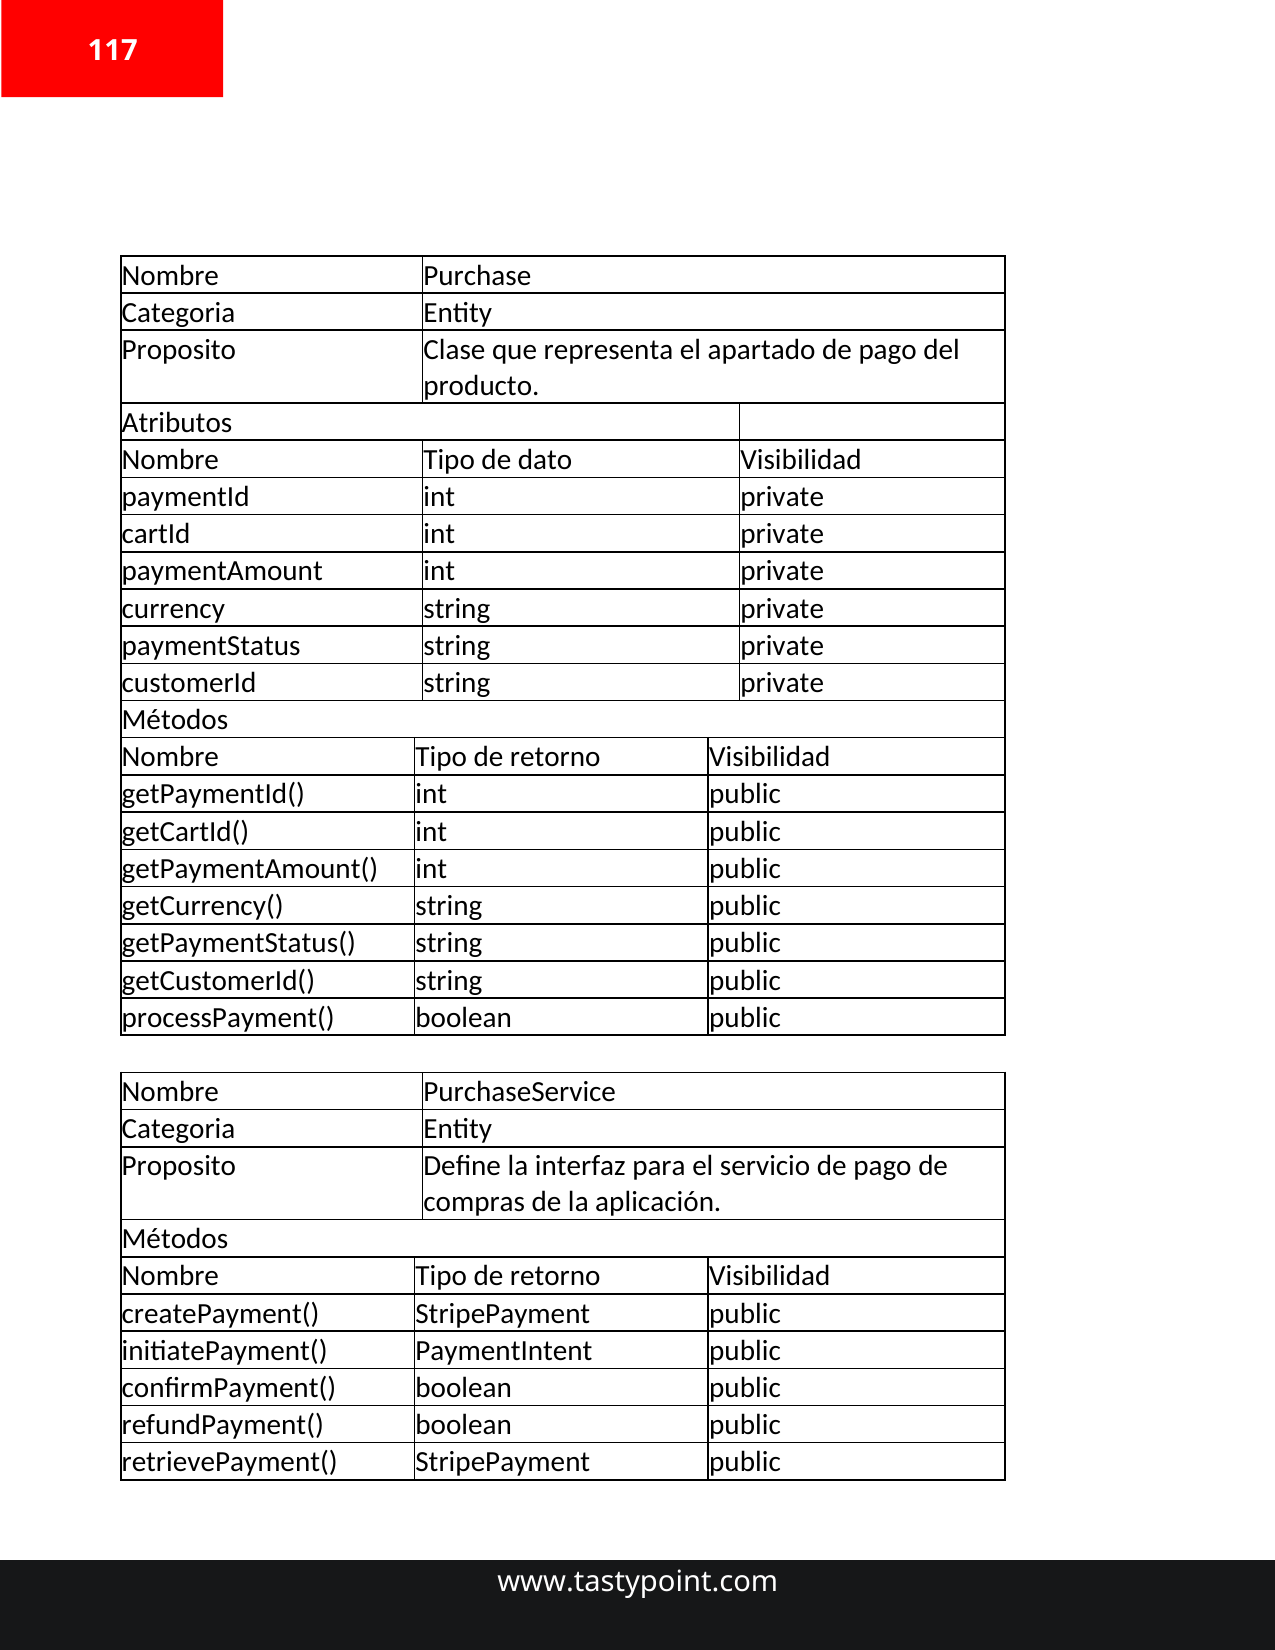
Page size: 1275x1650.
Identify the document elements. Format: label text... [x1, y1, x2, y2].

table_cell Tipo de dato [423, 441, 739, 477]
table_header PurchaseService [423, 1073, 1004, 1109]
table_cell Entity [423, 1110, 1004, 1146]
table_cell Atributos [122, 404, 739, 439]
table_cell int [415, 850, 707, 886]
table_cell Visibilidad [740, 441, 1004, 477]
table_cell cartId [122, 515, 422, 551]
table_cell string [415, 887, 707, 923]
table_cell getPaymentId() [122, 776, 414, 811]
table_cell boolean [415, 999, 707, 1034]
table_cell int [415, 776, 707, 811]
table_cell string [415, 962, 707, 997]
table_cell getCartId() [122, 813, 414, 848]
table_cell Categoria [122, 294, 422, 329]
table_cell refundPayment() [122, 1406, 414, 1442]
table_header Nombre [122, 1073, 422, 1109]
table_cell public [709, 925, 1004, 960]
table_cell string [423, 627, 739, 662]
table_cell boolean [415, 1406, 707, 1442]
table_header Nombre [122, 257, 422, 292]
table_cell StripePayment [415, 1443, 707, 1479]
table_cell getPaymentAmount() [122, 850, 414, 886]
table_cell public [709, 999, 1004, 1034]
table_cell Nombre [122, 738, 414, 774]
table_cell private [740, 478, 1004, 514]
table_cell processPayment() [122, 999, 414, 1034]
table_cell Define la interfaz para el servicio de pago de compras de la aplicación. [423, 1148, 1004, 1219]
table_cell public [709, 962, 1004, 997]
table_cell Métodos [122, 701, 1004, 737]
table_cell Nombre [122, 1258, 414, 1293]
table_cell private [740, 664, 1004, 700]
table_cell getCustomerId() [122, 962, 414, 997]
table_cell public [709, 776, 1004, 811]
table_cell public [709, 1295, 1004, 1330]
table_cell string [423, 590, 739, 625]
table_cell public [709, 850, 1004, 886]
table_cell public [709, 1406, 1004, 1442]
table_cell boolean [415, 1369, 707, 1405]
table_header Purchase [423, 257, 1004, 292]
table_cell Métodos [122, 1220, 1004, 1256]
table_cell getCurrency() [122, 887, 414, 923]
table_cell customerId [122, 664, 422, 700]
table_cell currency [122, 590, 422, 625]
table_cell public [709, 1332, 1004, 1367]
table_cell int [423, 515, 739, 551]
table_cell string [423, 664, 739, 700]
table_cell private [740, 515, 1004, 551]
table_cell Tipo de retorno [415, 738, 707, 774]
table_cell public [709, 1369, 1004, 1405]
table_cell private [740, 590, 1004, 625]
table_cell [740, 404, 1004, 439]
table_cell paymentId [122, 478, 422, 514]
table_cell private [740, 553, 1004, 588]
table_cell retrievePayment() [122, 1443, 414, 1479]
table_cell public [709, 1443, 1004, 1479]
table_cell createPayment() [122, 1295, 414, 1330]
table_cell getPaymentStatus() [122, 925, 414, 960]
table_cell StripePayment [415, 1295, 707, 1330]
table_cell confirmPayment() [122, 1369, 414, 1405]
table_cell Nombre [122, 441, 422, 477]
table_cell int [423, 478, 739, 514]
table_cell Clase que representa el apartado de pago del producto. [423, 331, 1004, 402]
table_cell private [740, 627, 1004, 662]
table_cell Visibilidad [709, 1258, 1004, 1293]
table_cell public [709, 813, 1004, 848]
table_cell Proposito [122, 331, 422, 402]
table_cell paymentAmount [122, 553, 422, 588]
table_cell public [709, 887, 1004, 923]
table_cell PaymentIntent [415, 1332, 707, 1367]
table_cell int [415, 813, 707, 848]
table_cell paymentStatus [122, 627, 422, 662]
table_cell Tipo de retorno [415, 1258, 707, 1293]
table_cell string [415, 925, 707, 960]
table_cell Proposito [122, 1148, 422, 1219]
table_cell initiatePayment() [122, 1332, 414, 1367]
table_cell Categoria [122, 1110, 422, 1146]
table_cell Entity [423, 294, 1004, 329]
table_cell int [423, 553, 739, 588]
table_cell Visibilidad [709, 738, 1004, 774]
